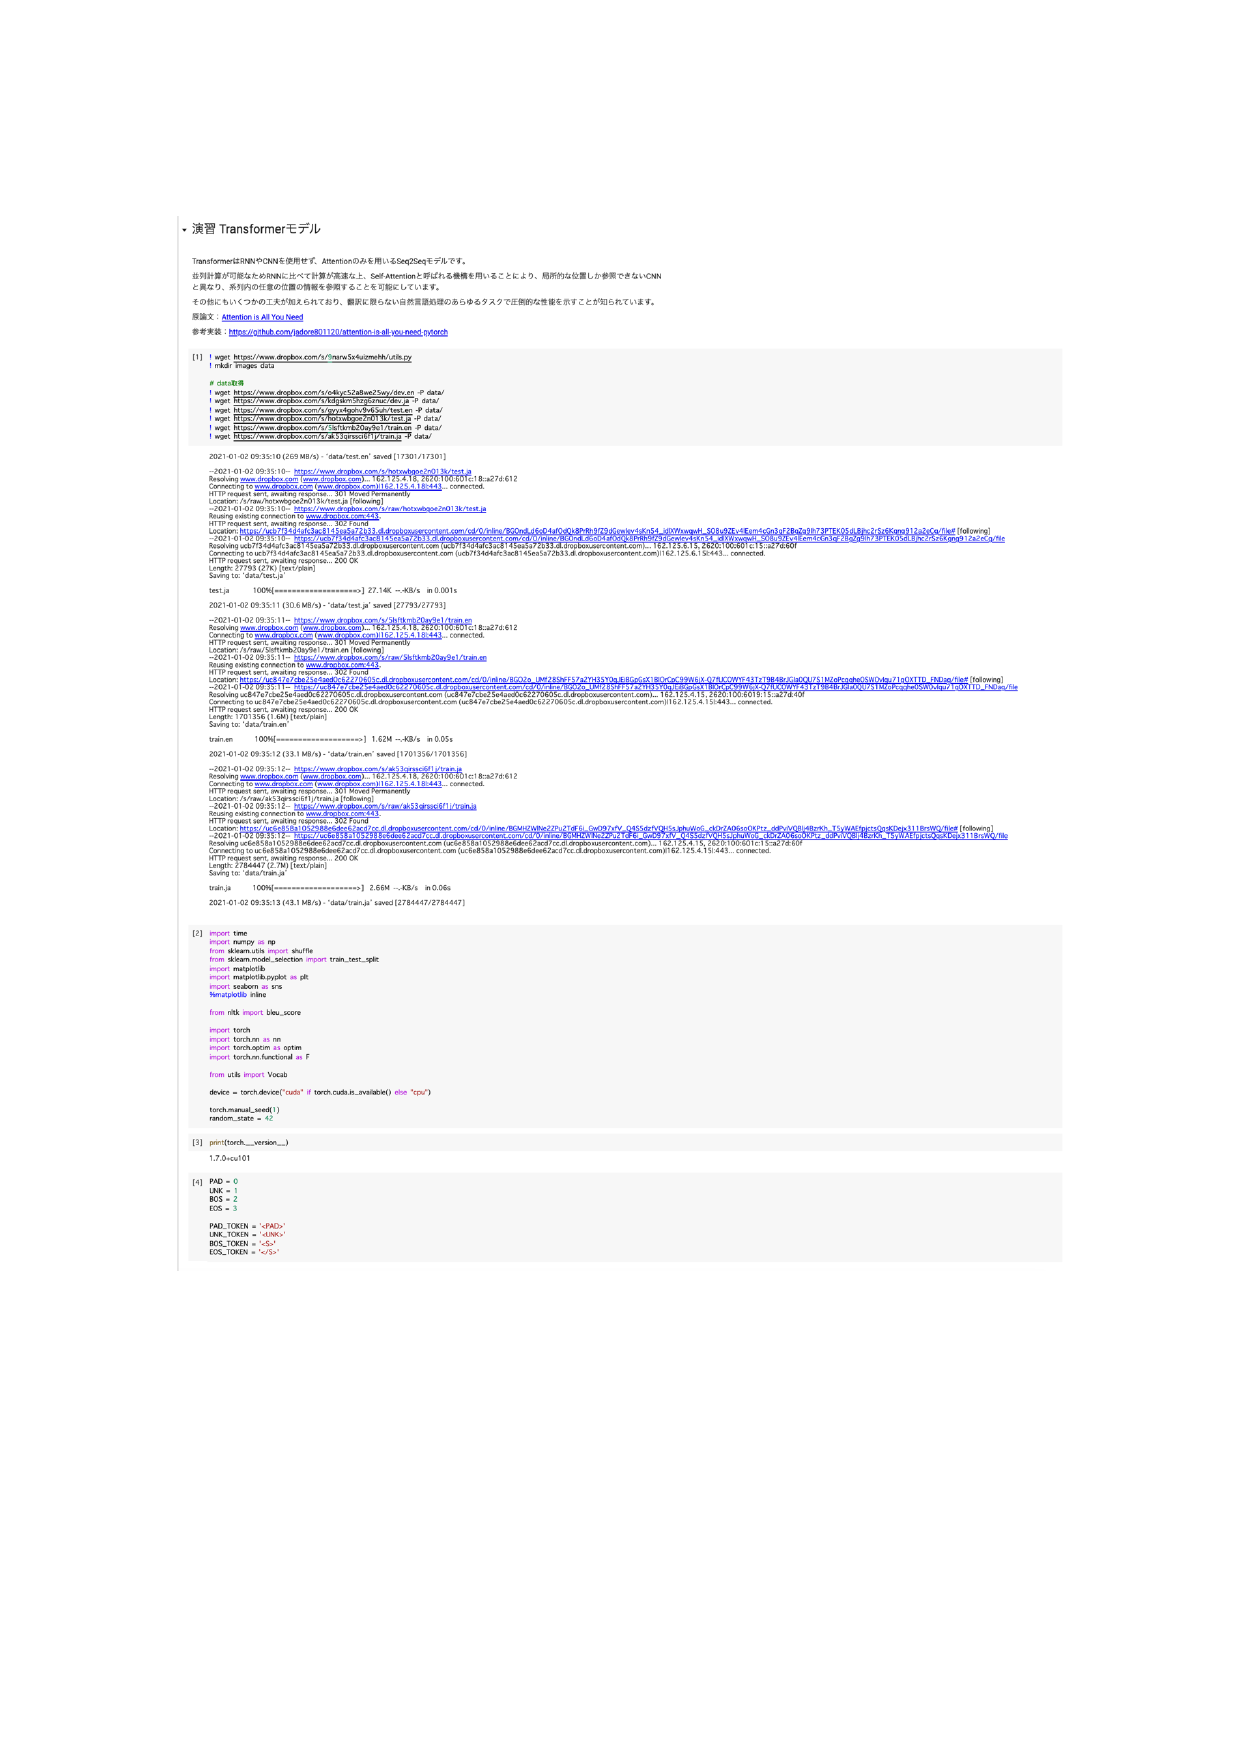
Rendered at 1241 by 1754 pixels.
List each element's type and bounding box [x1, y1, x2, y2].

picture [177, 216, 1063, 1271]
